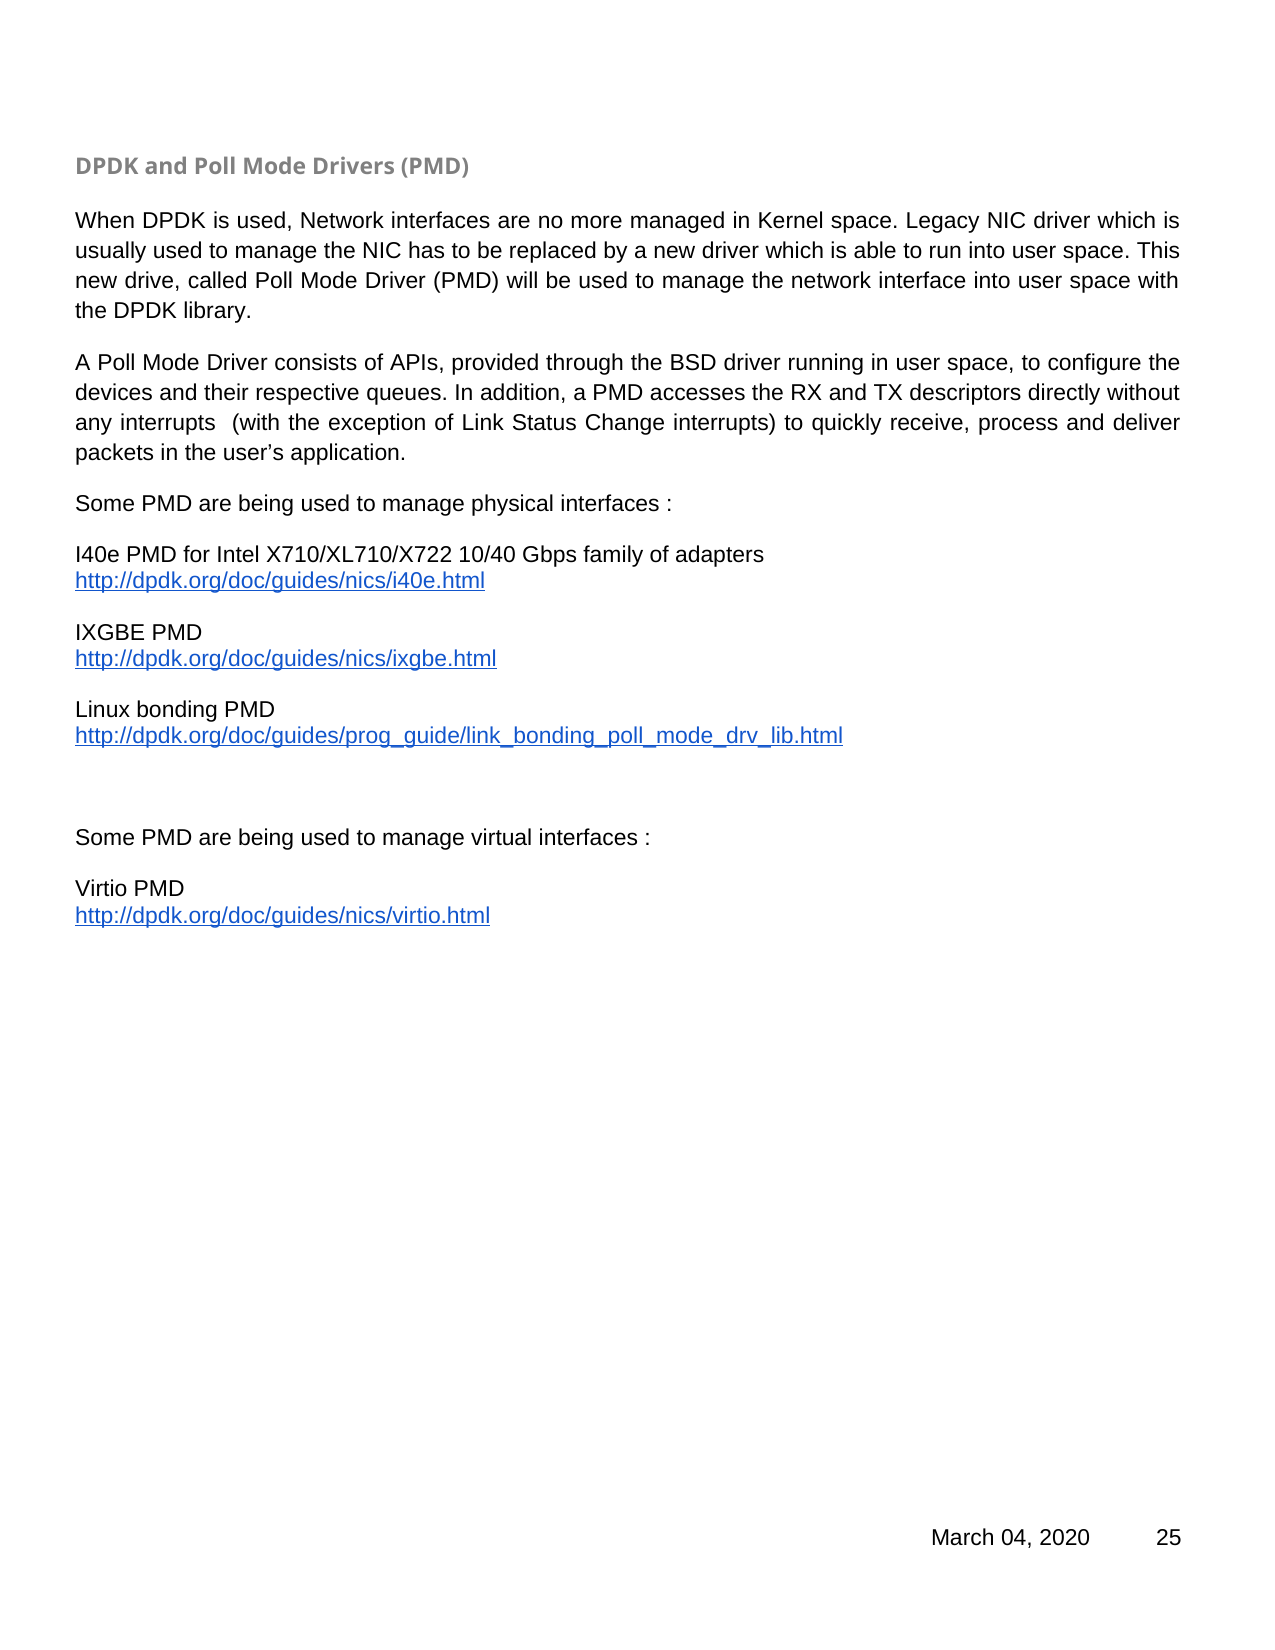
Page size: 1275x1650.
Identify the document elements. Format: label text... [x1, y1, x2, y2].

text http://dpdk.org/doc/guides/nics/virtio.html [75, 902, 1181, 928]
text I40e PMD for Intel X710/XL710/X722 10/40 Gbps family of adapters [75, 541, 1181, 567]
text http://dpdk.org/doc/guides/nics/i40e.html [75, 567, 1181, 594]
text A Poll Mode Driver consists of APIs, provided through the BSD driver running in user space, to configure the devices and their respective queues. In addition, a PMD accesses the RX and TX descriptors directly without any interrupts (with the exception of Link Status Change interrupts) to quickly receive, process and deliver packets in the user’s application. [75, 348, 1181, 465]
text Some PMD are being used to manage virtual interfaces : [75, 824, 1181, 851]
text http://dpdk.org/doc/guides/prog_guide/link_bonding_poll_mode_drv_lib.html [75, 722, 1181, 749]
text When DPDK is used, Network interfaces are no more managed in Kernel space. Legacy NIC driver which is usually used to manage the NIC has to be replaced by a new driver which is able to run into user space. This new drive, called Poll Mode Driver (PMD) will be used to manage the network interface into user space with the DPDK library. [75, 207, 1181, 324]
text Virtio PMD [75, 875, 1181, 902]
text Some PMD are being used to manage physical interfaces : [75, 490, 1181, 516]
text IXGBE PMD [75, 618, 1181, 645]
text Linux bonding PMD [75, 696, 1181, 722]
text http://dpdk.org/doc/guides/nics/ixgbe.html [75, 645, 1181, 671]
subtitle DPDK and Poll Mode Drivers (PMD) [75, 150, 1181, 181]
